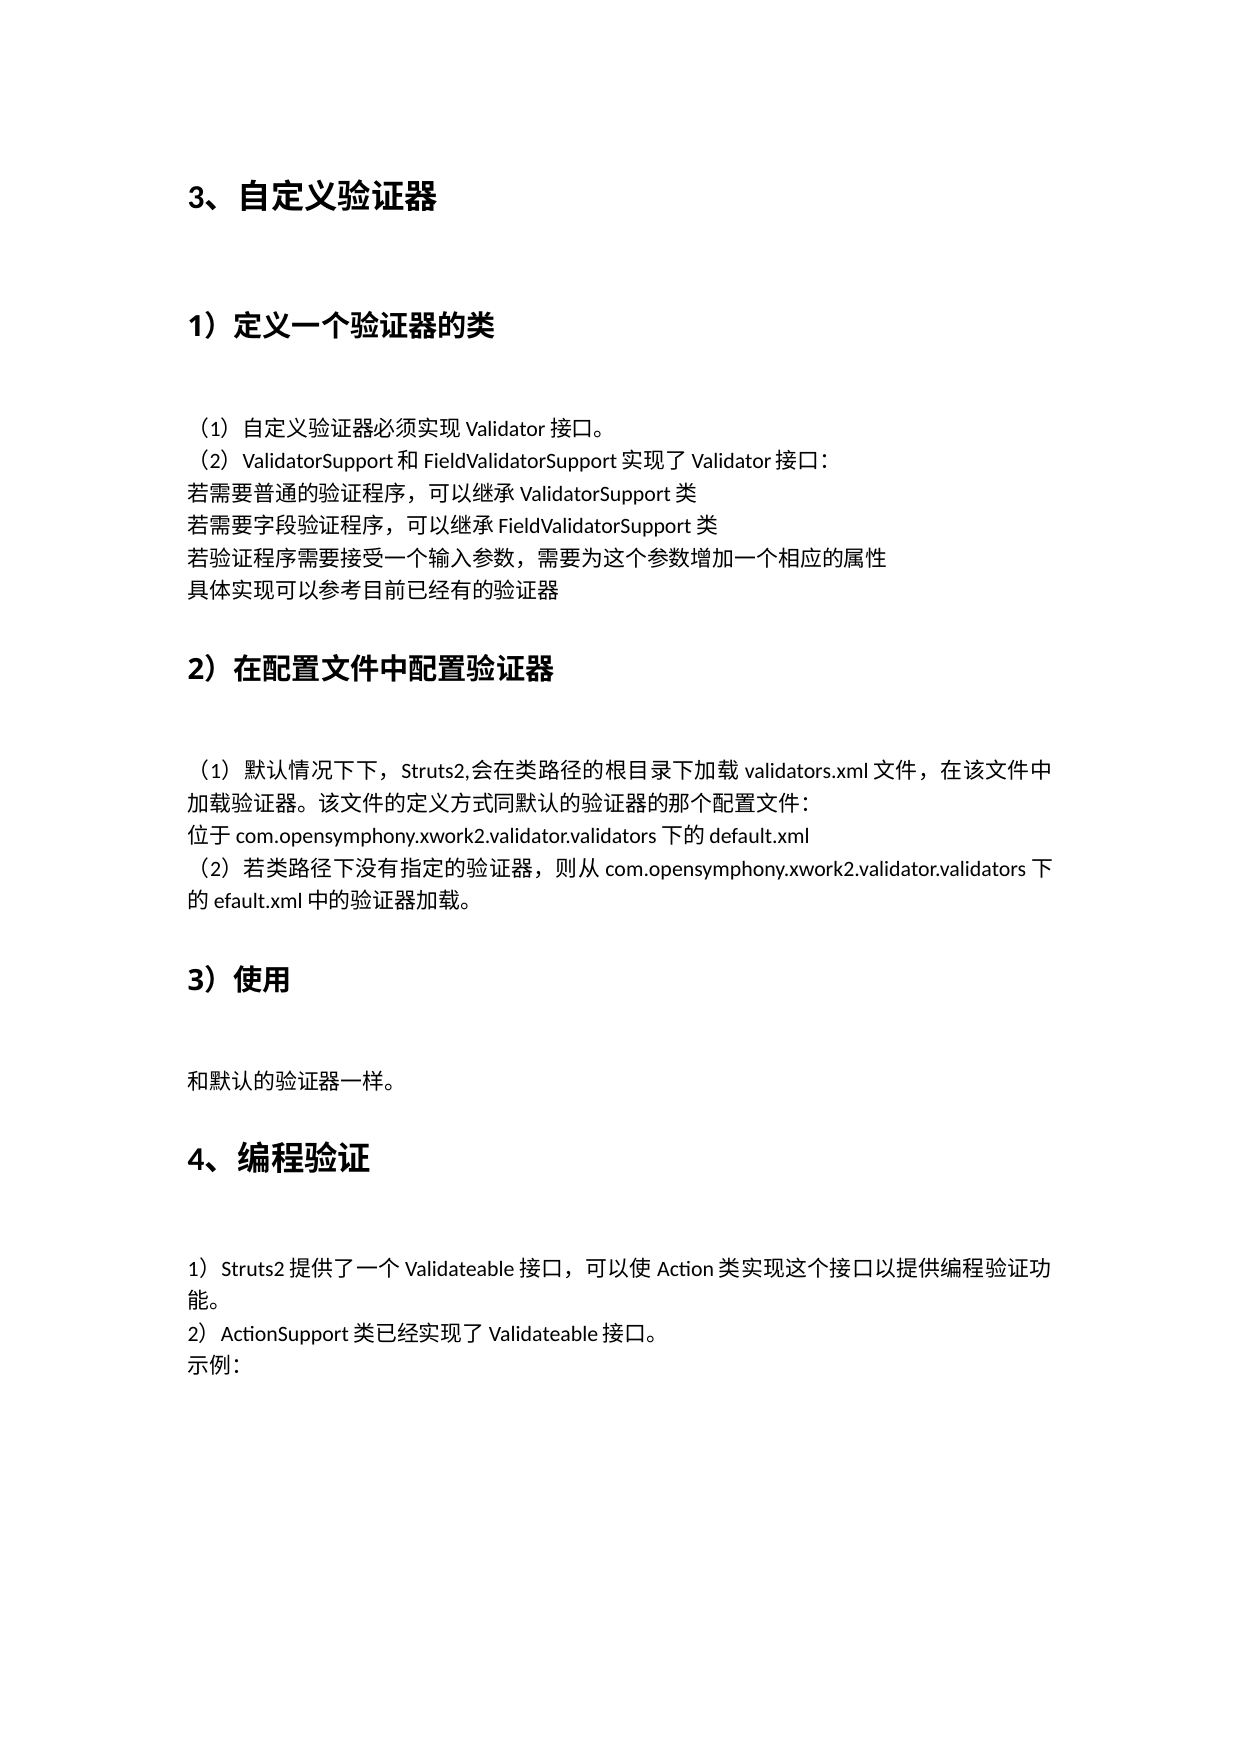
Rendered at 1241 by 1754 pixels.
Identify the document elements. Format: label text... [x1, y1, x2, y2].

text 若需要普通的验证程序，可以继承ValidatorSupport类 [187, 475, 1053, 508]
text 2）ActionSupport类已经实现了Validateable接口。 [187, 1315, 1053, 1348]
text （2）ValidatorSupport和FieldValidatorSupport实现了Validator接口： [187, 443, 1053, 475]
text 位于com.opensymphony.xwork2.validator.validators下的default.xml [187, 818, 1053, 851]
text （1）自定义验证器必须实现Validator接口。 [187, 410, 1053, 443]
subtitle 2）在配置文件中配置验证器 [187, 634, 1053, 699]
text （2）若类路径下没有指定的验证器，则从com.opensymphony.xwork2.validator.validators下的efault.xml中的验证器加载。 [187, 851, 1053, 916]
text 若需要字段验证程序，可以继承FieldValidatorSupport类 [187, 508, 1053, 540]
subtitle 1）定义一个验证器的类 [187, 291, 1053, 356]
text 和默认的验证器一样。 [187, 1064, 1053, 1096]
subtitle 4、编程验证 [187, 1123, 1053, 1188]
text 具体实现可以参考目前已经有的验证器 [187, 573, 1053, 605]
subtitle 3、自定义验证器 [187, 162, 1053, 227]
subtitle 3）使用 [187, 945, 1053, 1010]
text 若验证程序需要接受一个输入参数，需要为这个参数增加一个相应的属性 [187, 540, 1053, 573]
text （1）默认情况下下，Struts2,会在类路径的根目录下加载validators.xml文件，在该文件中加载验证器。该文件的定义方式同默认的验证器的那个配置文件： [187, 753, 1053, 818]
text 示例： [187, 1348, 1053, 1380]
text 1）Struts2提供了一个Validateable接口，可以使Action类实现这个接口以提供编程验证功能。 [187, 1250, 1053, 1315]
